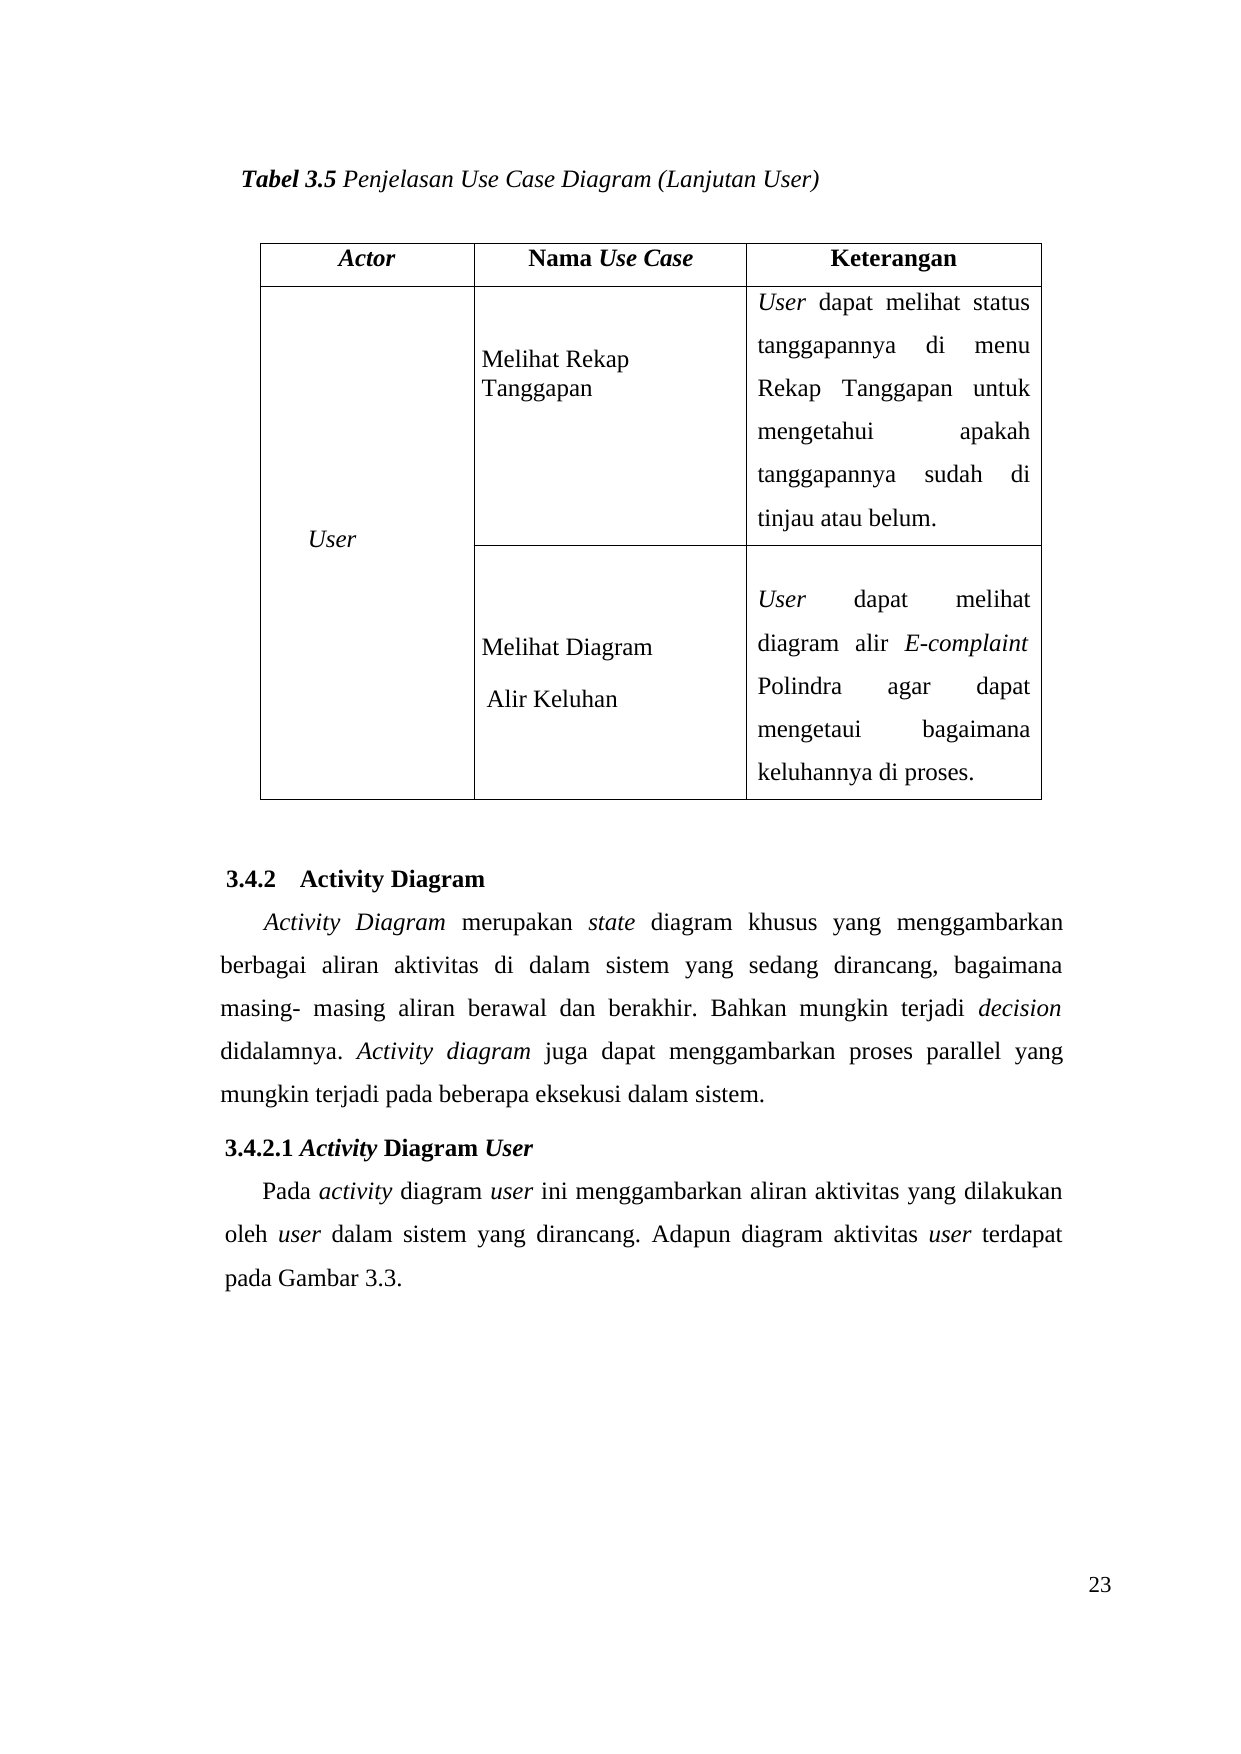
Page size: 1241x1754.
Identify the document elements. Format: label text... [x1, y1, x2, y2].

text Pada activity diagram user ini menggambarkan aliran aktivitas yang dilakukan oleh user dalam sistem yang dirancang. Adapun diagram aktivitas user terdapat pada Gambar 3.3. [224, 1176, 1063, 1291]
subtitle Activity Diagram [226, 864, 1111, 893]
table_header Nama Use Case [475, 244, 746, 286]
table_cell User [261, 287, 474, 799]
list Activity Diagram User [224, 1133, 1111, 1162]
table_cell User dapat melihat diagram alir E-complaint Polindra agar dapat mengetaui bagaimana keluhannya di proses. [747, 546, 1041, 799]
table_header Keterangan [747, 244, 1041, 286]
text Tabel 3.5 Penjelasan Use Case Diagram (Lanjutan User) [241, 164, 1111, 193]
text Activity Diagram merupakan state diagram khusus yang menggambarkan berbagai aliran aktivitas di dalam sistem yang sedang dirancang, bagaimana masing- masing aliran berawal dan berakhir. Bahkan mungkin terjadi decision didalamnya. Activity diagram juga dapat menggambarkan proses parallel yang mungkin terjadi pada beberapa eksekusi dalam sistem. [220, 907, 1064, 1108]
table_cell User dapat melihat status tanggapannya di menu Rekap Tanggapan untuk mengetahui apakah tanggapannya sudah di tinjau atau belum. [747, 287, 1041, 544]
table_cell Melihat Rekap Tanggapan [475, 287, 746, 544]
table_header Actor [261, 244, 474, 286]
table_cell Melihat Diagram Alir Keluhan [475, 546, 746, 799]
